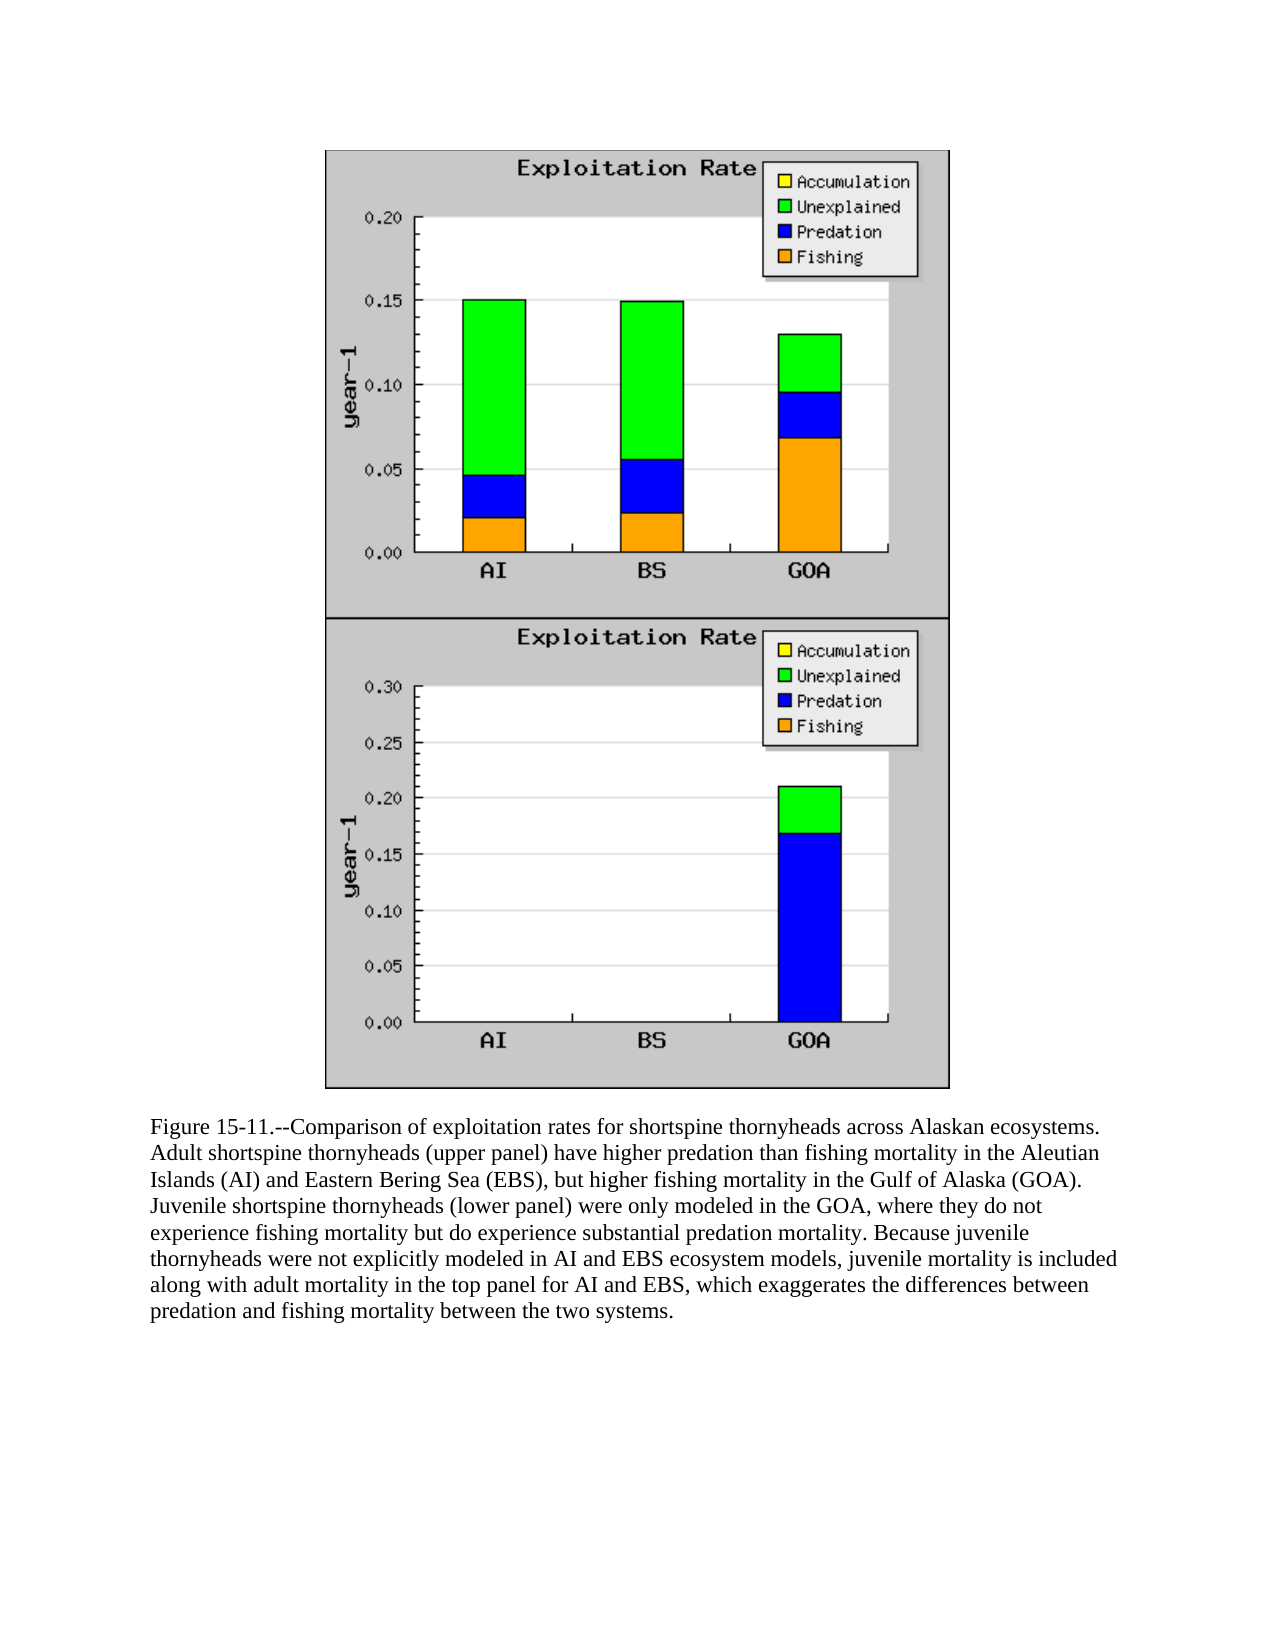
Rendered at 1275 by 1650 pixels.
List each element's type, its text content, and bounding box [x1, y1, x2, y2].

text Figure 15-11.--Comparison of exploitation rates for shortspine thornyheads across Alaskan ecosystems. Adult shortspine thornyheads (upper panel) have higher predation than fishing mortality in the Aleutian Islands (AI) and Eastern Bering Sea (EBS), but higher fishing mortality in the Gulf of Alaska (GOA). Juvenile shortspine thornyheads (lower panel) were only modeled in the GOA, where they do not experience fishing mortality but do experience substantial predation mortality. Because juvenile thornyheads were not explicitly modeled in AI and EBS ecosystem models, juvenile mortality is included along with adult mortality in the top panel for AI and EBS, which exaggerates the differences between predation and fishing mortality between the two systems. [150, 1113, 1125, 1324]
picture [325, 150, 950, 1089]
